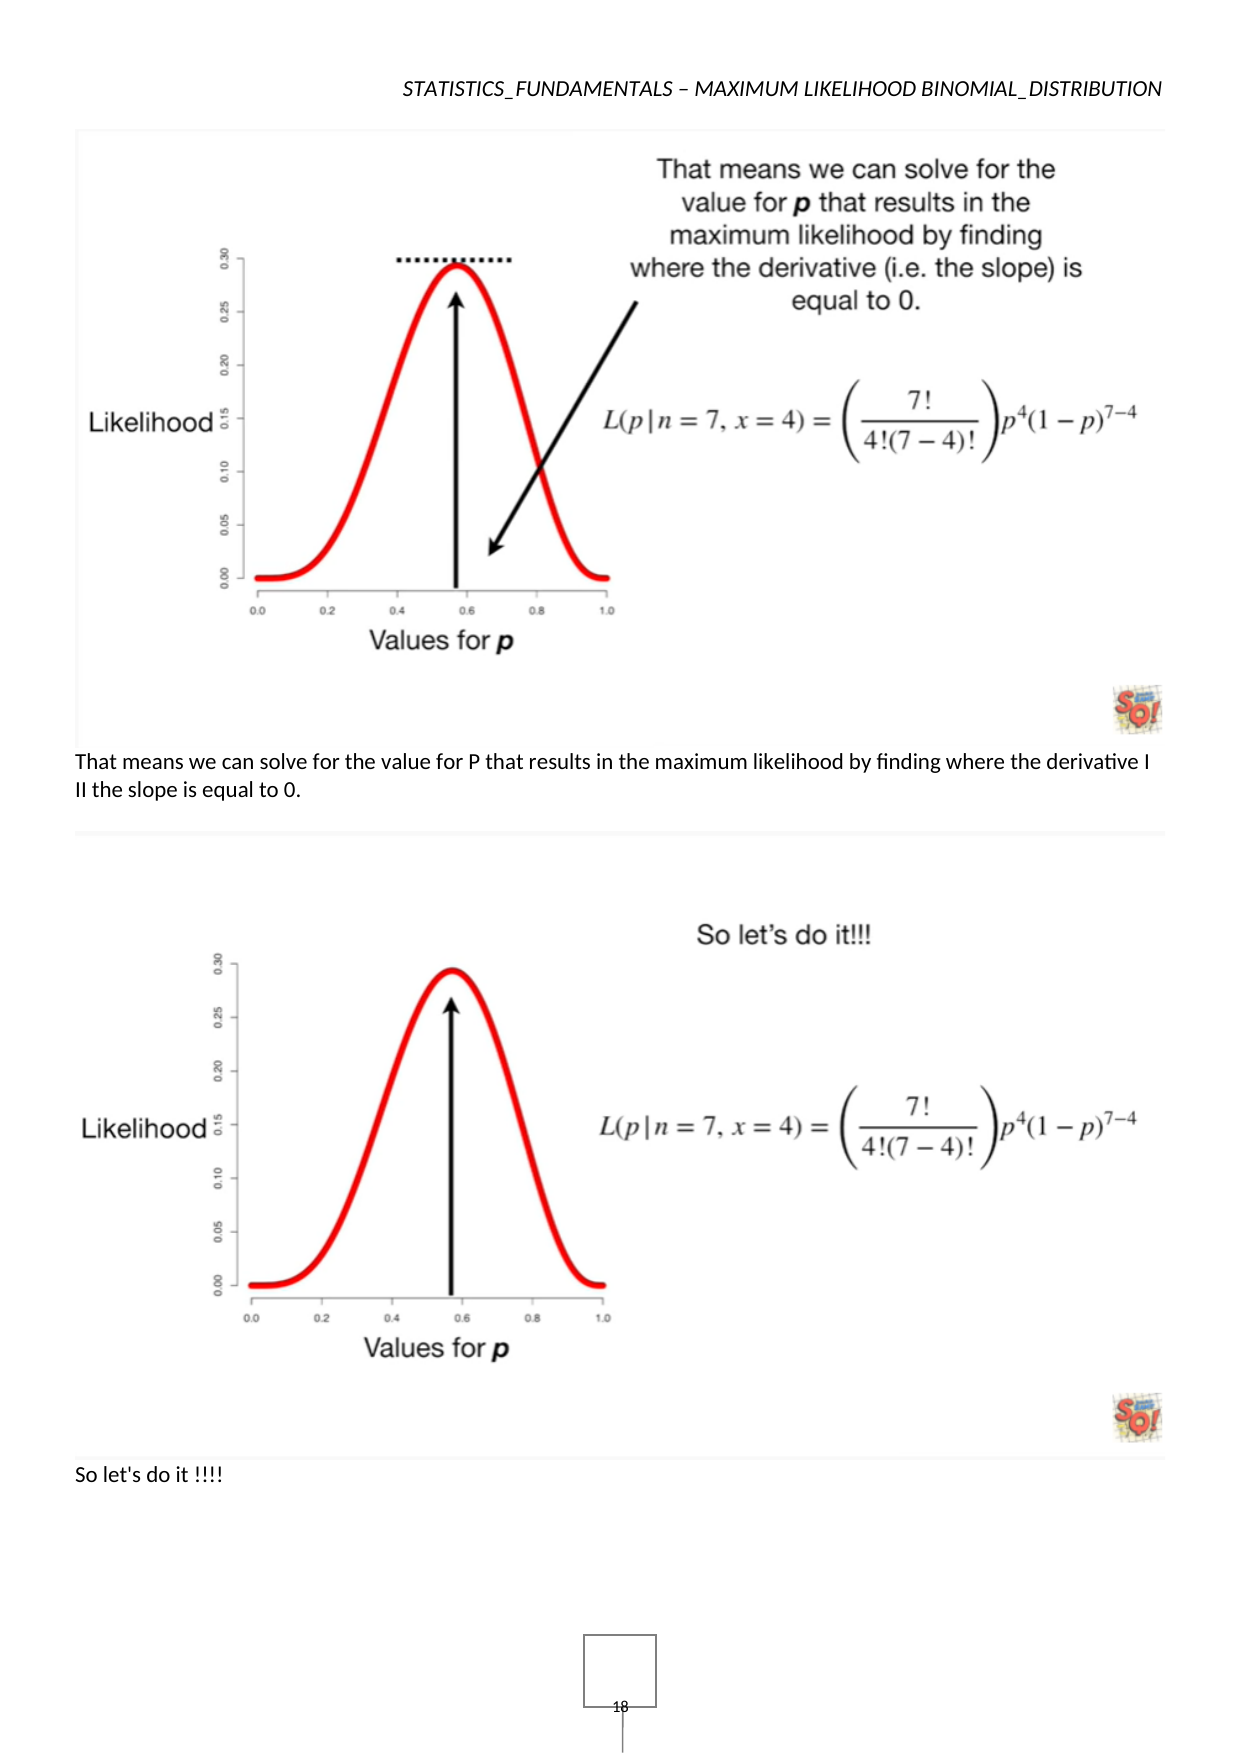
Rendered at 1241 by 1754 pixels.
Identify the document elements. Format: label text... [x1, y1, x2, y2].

text That means we can solve for the value for P that results in the maximum likelihood by finding where the derivative I II the slope is equal to 0. [75, 748, 1165, 803]
picture [75, 129, 1166, 748]
text So let's do it !!!! [75, 1460, 1165, 1488]
picture [75, 831, 1166, 1460]
